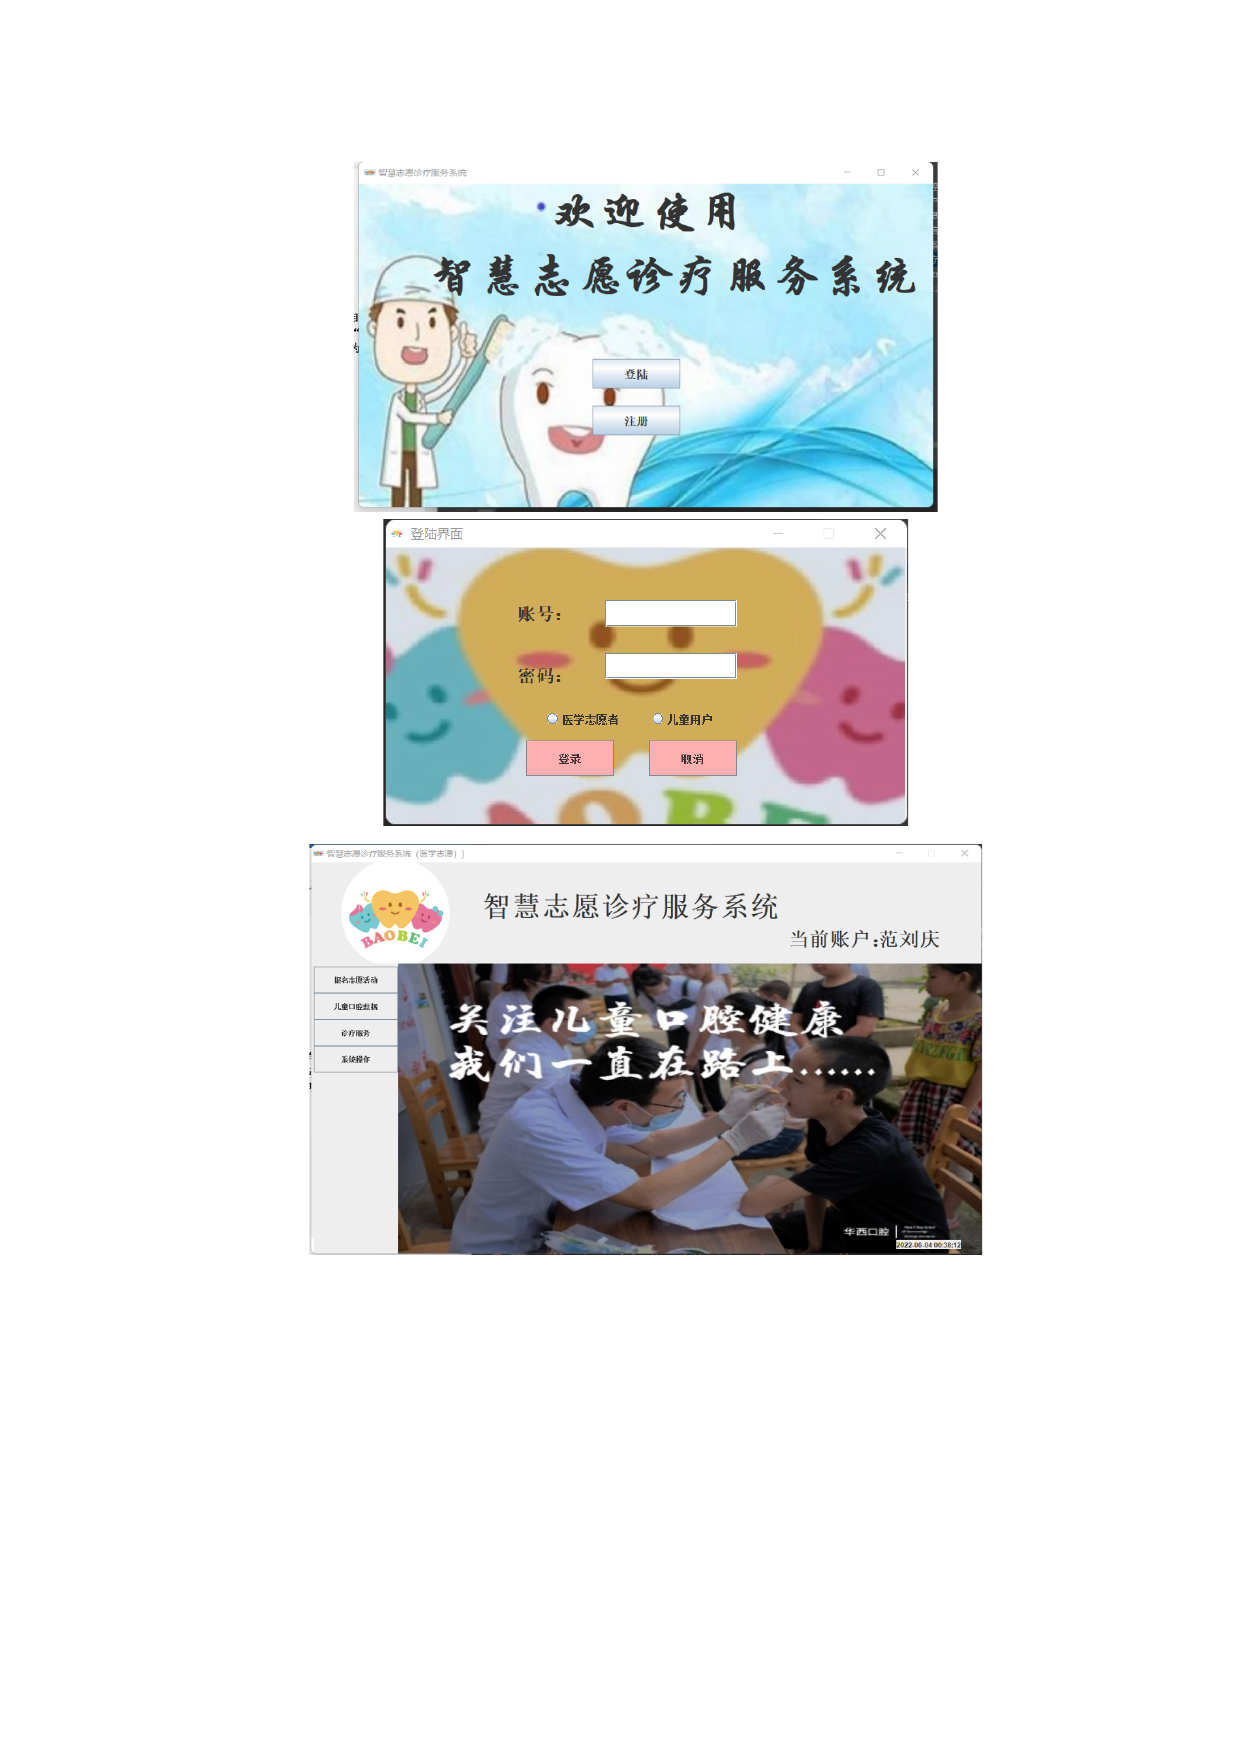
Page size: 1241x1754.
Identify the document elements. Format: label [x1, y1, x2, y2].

picture [353, 162, 938, 512]
picture [383, 519, 909, 826]
picture [309, 844, 983, 1255]
